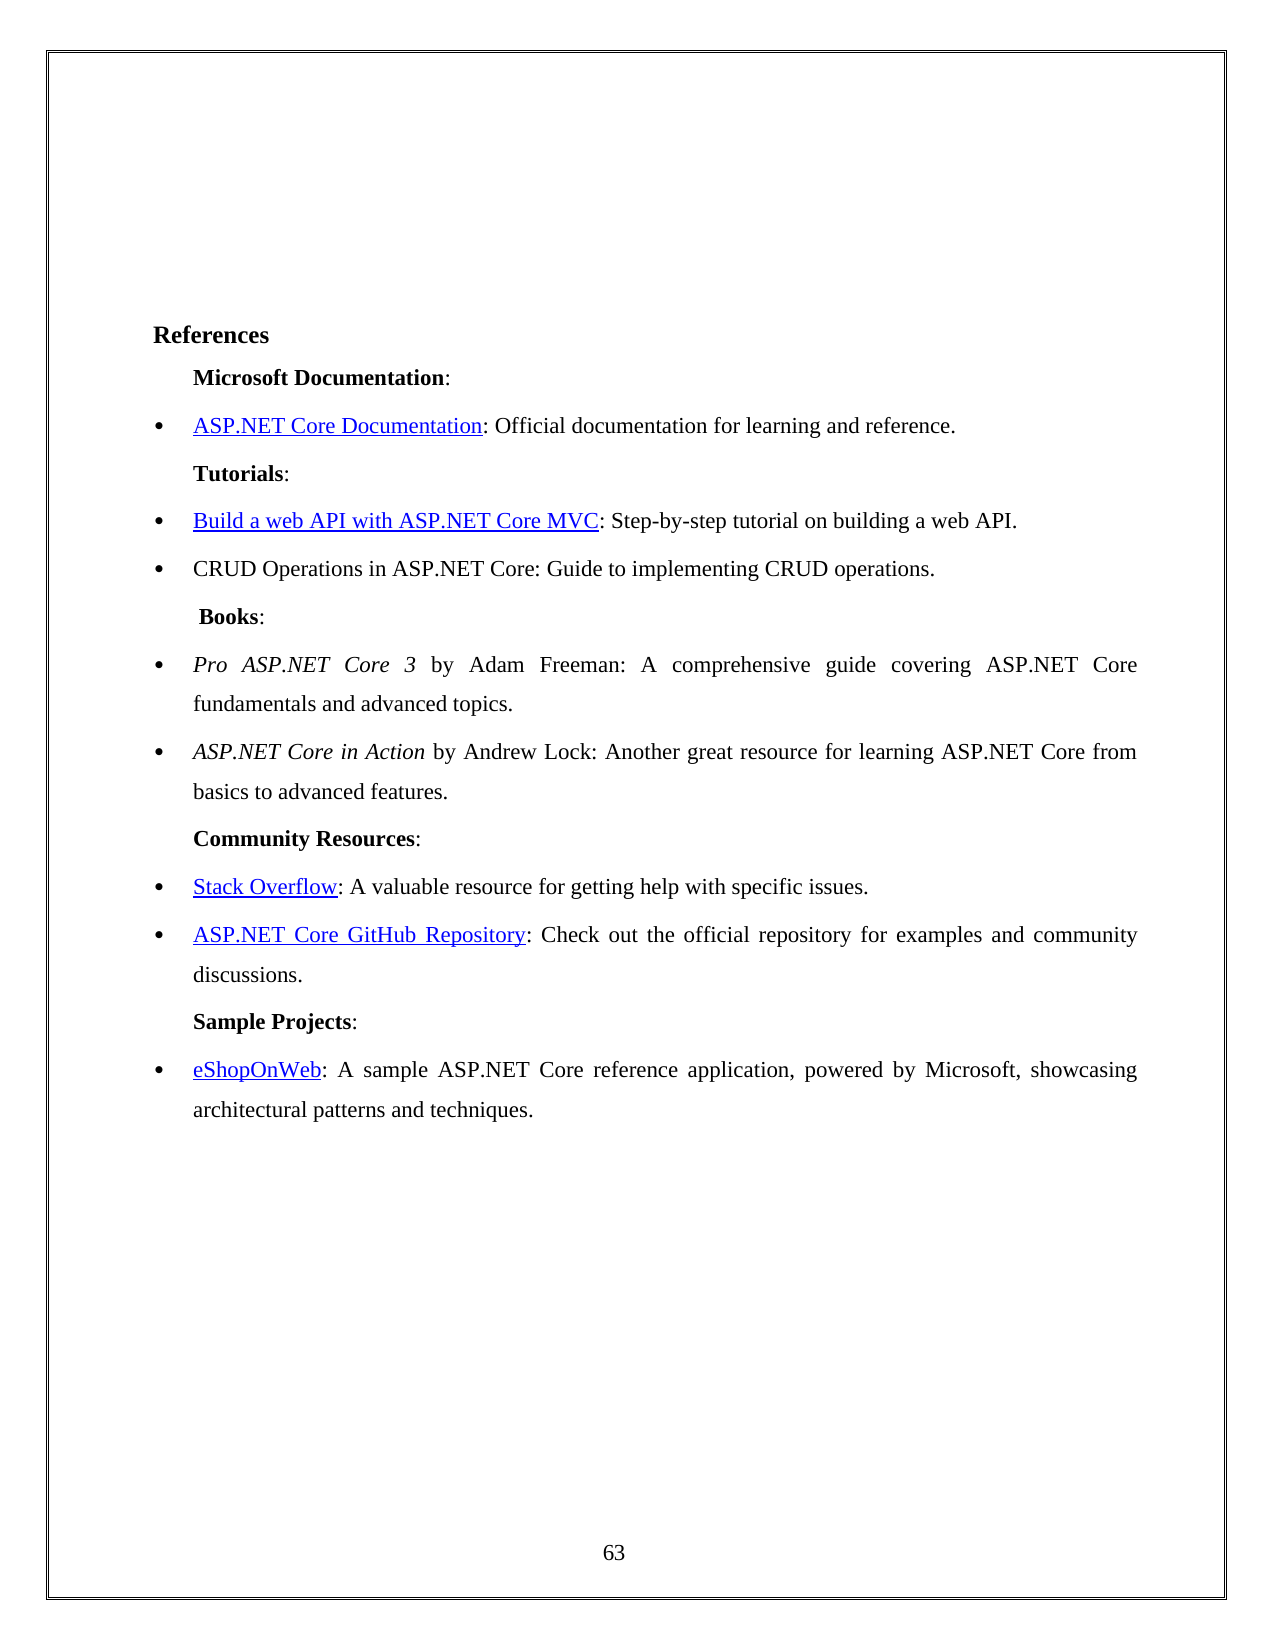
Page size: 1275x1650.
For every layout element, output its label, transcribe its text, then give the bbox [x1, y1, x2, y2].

list Stack Overflow: A valuable resource for getting help with specific issues. [155, 873, 1138, 900]
list ASP.NET Core GitHub Repository: Check out the official repository for examples and community discussions. [155, 921, 1138, 987]
list Pro ASP.NET Core 3 by Adam Freeman: A comprehensive guide covering ASP.NET Core fundamentals and advanced topics. [155, 651, 1138, 717]
list ASP.NET Core Documentation: Official documentation for learning and reference. [155, 412, 1138, 438]
text Microsoft Documentation: [193, 364, 1138, 390]
text Sample Projects: [193, 1008, 1138, 1035]
text Tutorials: [193, 460, 1138, 486]
list ASP.NET Core in Action by Andrew Lock: Another great resource for learning ASP.NET Core from basics to advanced features. [155, 738, 1138, 804]
text Books: [193, 603, 1138, 629]
list eShopOnWeb: A sample ASP.NET Core reference application, powered by Microsoft, showcasing architectural patterns and techniques. [155, 1056, 1138, 1122]
text Community Resources: [193, 826, 1138, 852]
list CRUD Operations in ASP.NET Core: Guide to implementing CRUD operations. [155, 555, 1138, 582]
list Build a web API with ASP.NET Core MVC: Step-by-step tutorial on building a web API. [155, 507, 1138, 534]
text References [146, 321, 1138, 349]
